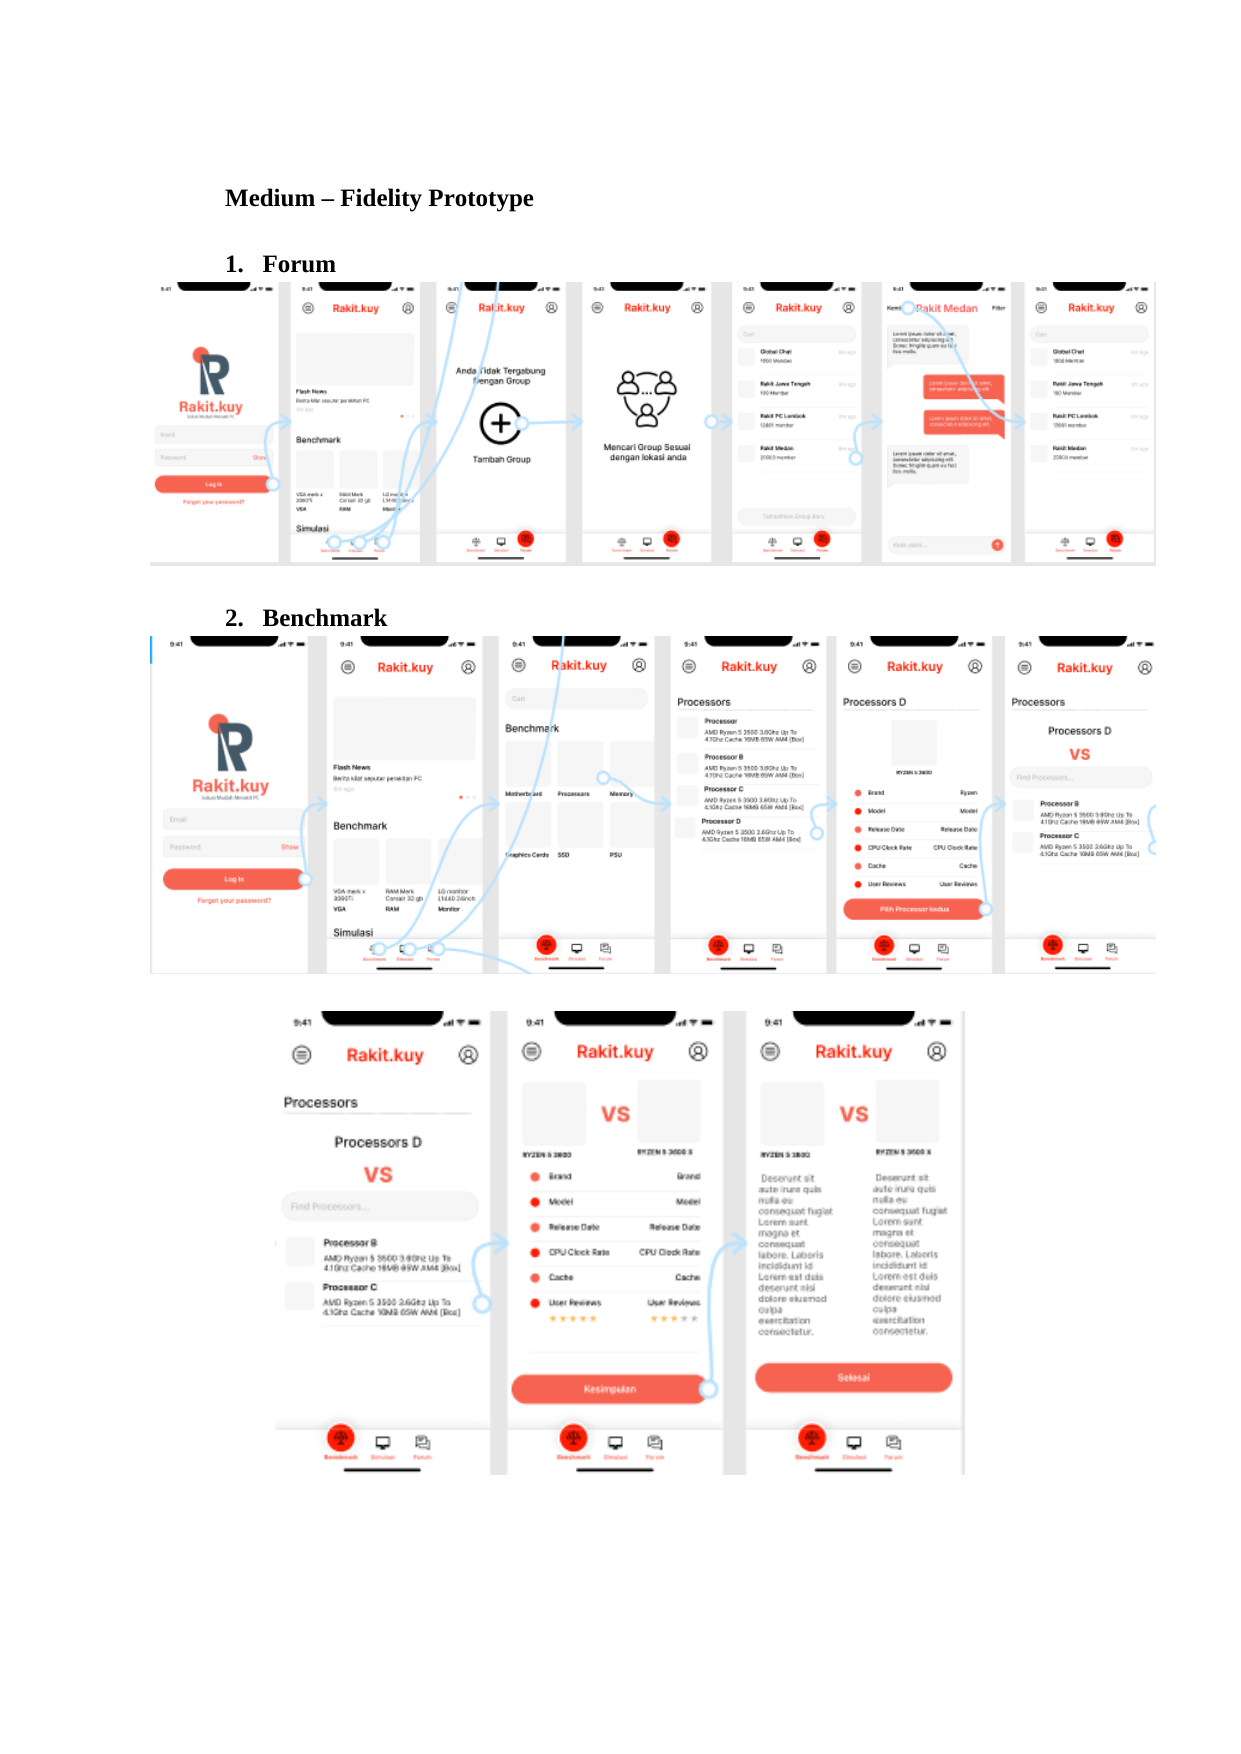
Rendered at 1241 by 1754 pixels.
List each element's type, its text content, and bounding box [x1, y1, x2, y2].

picture [150, 282, 1156, 566]
list Forum [225, 249, 1090, 278]
picture [275, 1011, 965, 1475]
list Benchmark [225, 603, 1090, 632]
text Medium – Fidelity Prototype [150, 183, 1090, 212]
picture [150, 636, 1156, 974]
